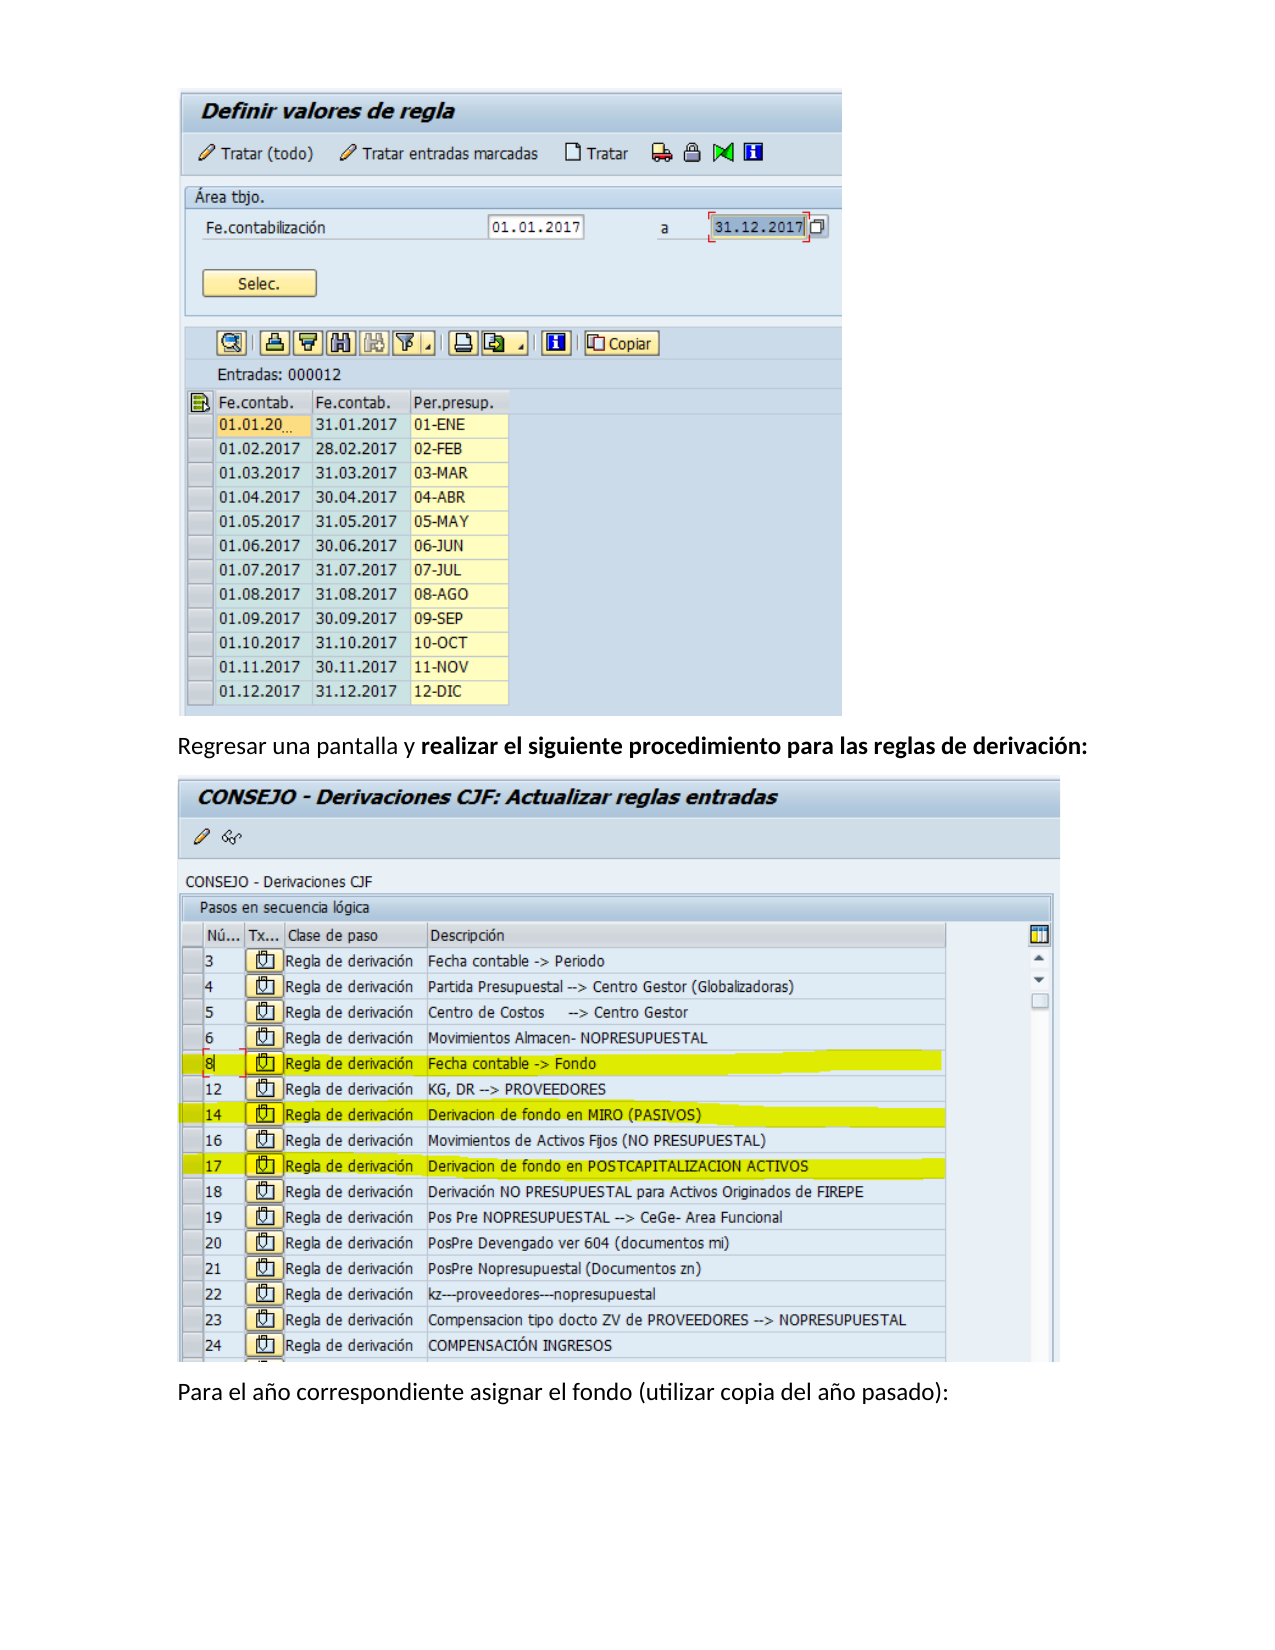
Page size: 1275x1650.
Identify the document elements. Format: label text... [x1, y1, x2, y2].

text Regresar una pantalla y realizar el siguiente procedimiento para las reglas de derivación: [177, 730, 1098, 761]
picture [177, 88, 842, 716]
picture [177, 775, 1061, 1362]
text Para el año correspondiente asignar el fondo (utilizar copia del año pasado): [177, 1376, 1098, 1407]
